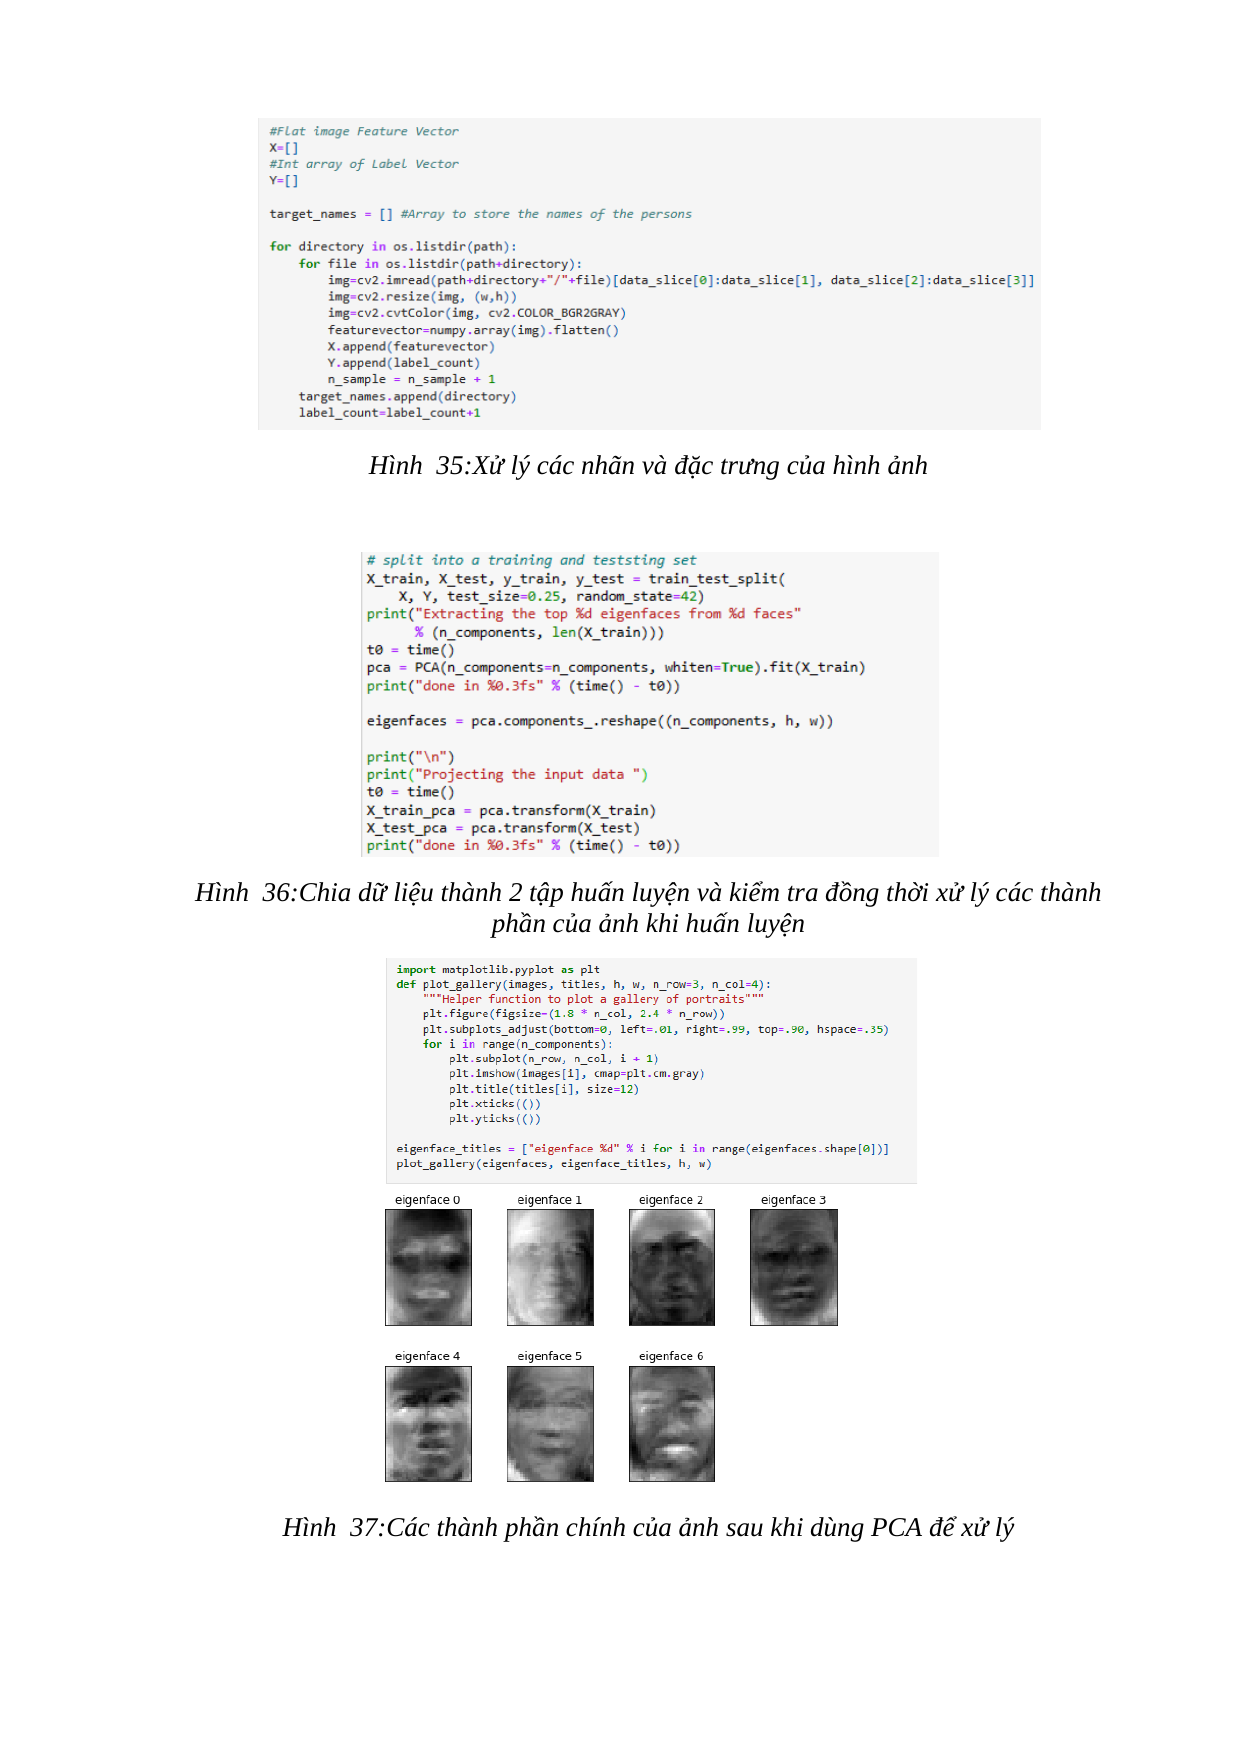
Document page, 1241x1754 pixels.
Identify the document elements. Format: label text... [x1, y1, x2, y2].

picture [360, 552, 940, 857]
picture [258, 118, 1041, 430]
picture [382, 958, 918, 1492]
text Hình 35:Xử lý các nhãn và đặc trưng của hình ảnh [177, 449, 1122, 480]
text Hình 36:Chia dữ liệu thành 2 tập huấn luyện và kiểm tra đồng thời xử lý các thành phần của ảnh khi huấn luyện [177, 876, 1122, 938]
text Hình 37:Các thành phần chính của ảnh sau khi dùng PCA để xử lý [177, 1511, 1122, 1542]
